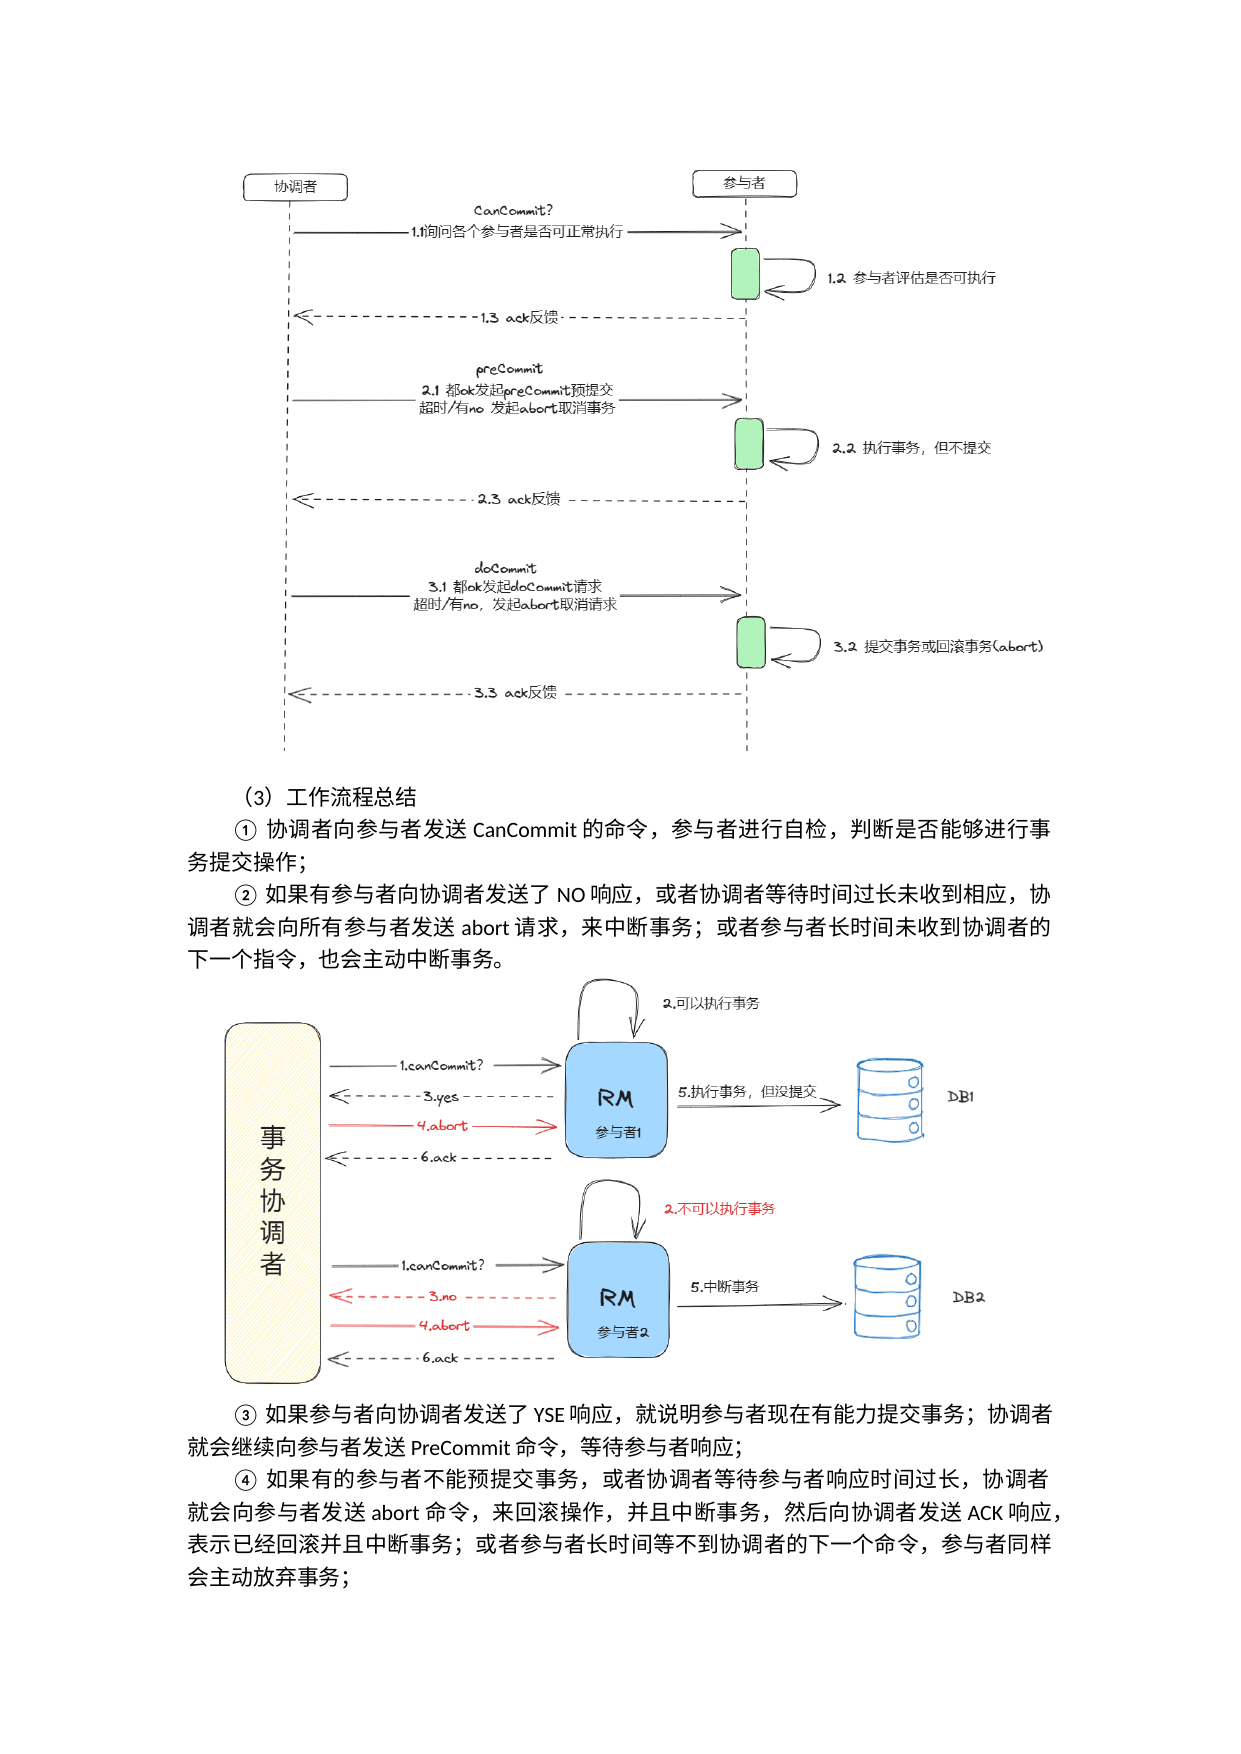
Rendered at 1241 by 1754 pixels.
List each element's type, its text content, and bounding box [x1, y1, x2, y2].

list 如果有的参与者不能预提交事务，或者协调者等待参与者响应时间过长，协调者就会向参与者发送abort 命令，来回滚操作，并且中断事务，然后向协调者发送ACK响应，表示已经回滚并且中断事务；或者参与者长时间等不到协调者的下一个命令，参与者同样会主动放弃事务； [187, 1462, 1053, 1592]
picture [187, 974, 1052, 1397]
list 如果参与者向协调者发送了YSE响应，就说明参与者现在有能力提交事务；协调者就会继续向参与者发送PreCommit命令，等待参与者响应； [187, 1397, 1053, 1462]
list 工作流程总结 [187, 779, 1053, 812]
picture [187, 162, 1053, 751]
list 协调者向参与者发送CanCommit的命令，参与者进行自检，判断是否能够进行事务提交操作； [187, 812, 1053, 877]
list 如果有参与者向协调者发送了NO响应，或者协调者等待时间过长未收到相应，协调者就会向所有参与者发送abort请求，来中断事务；或者参与者长时间未收到协调者的下一个指令，也会主动中断事务。 [187, 877, 1053, 974]
